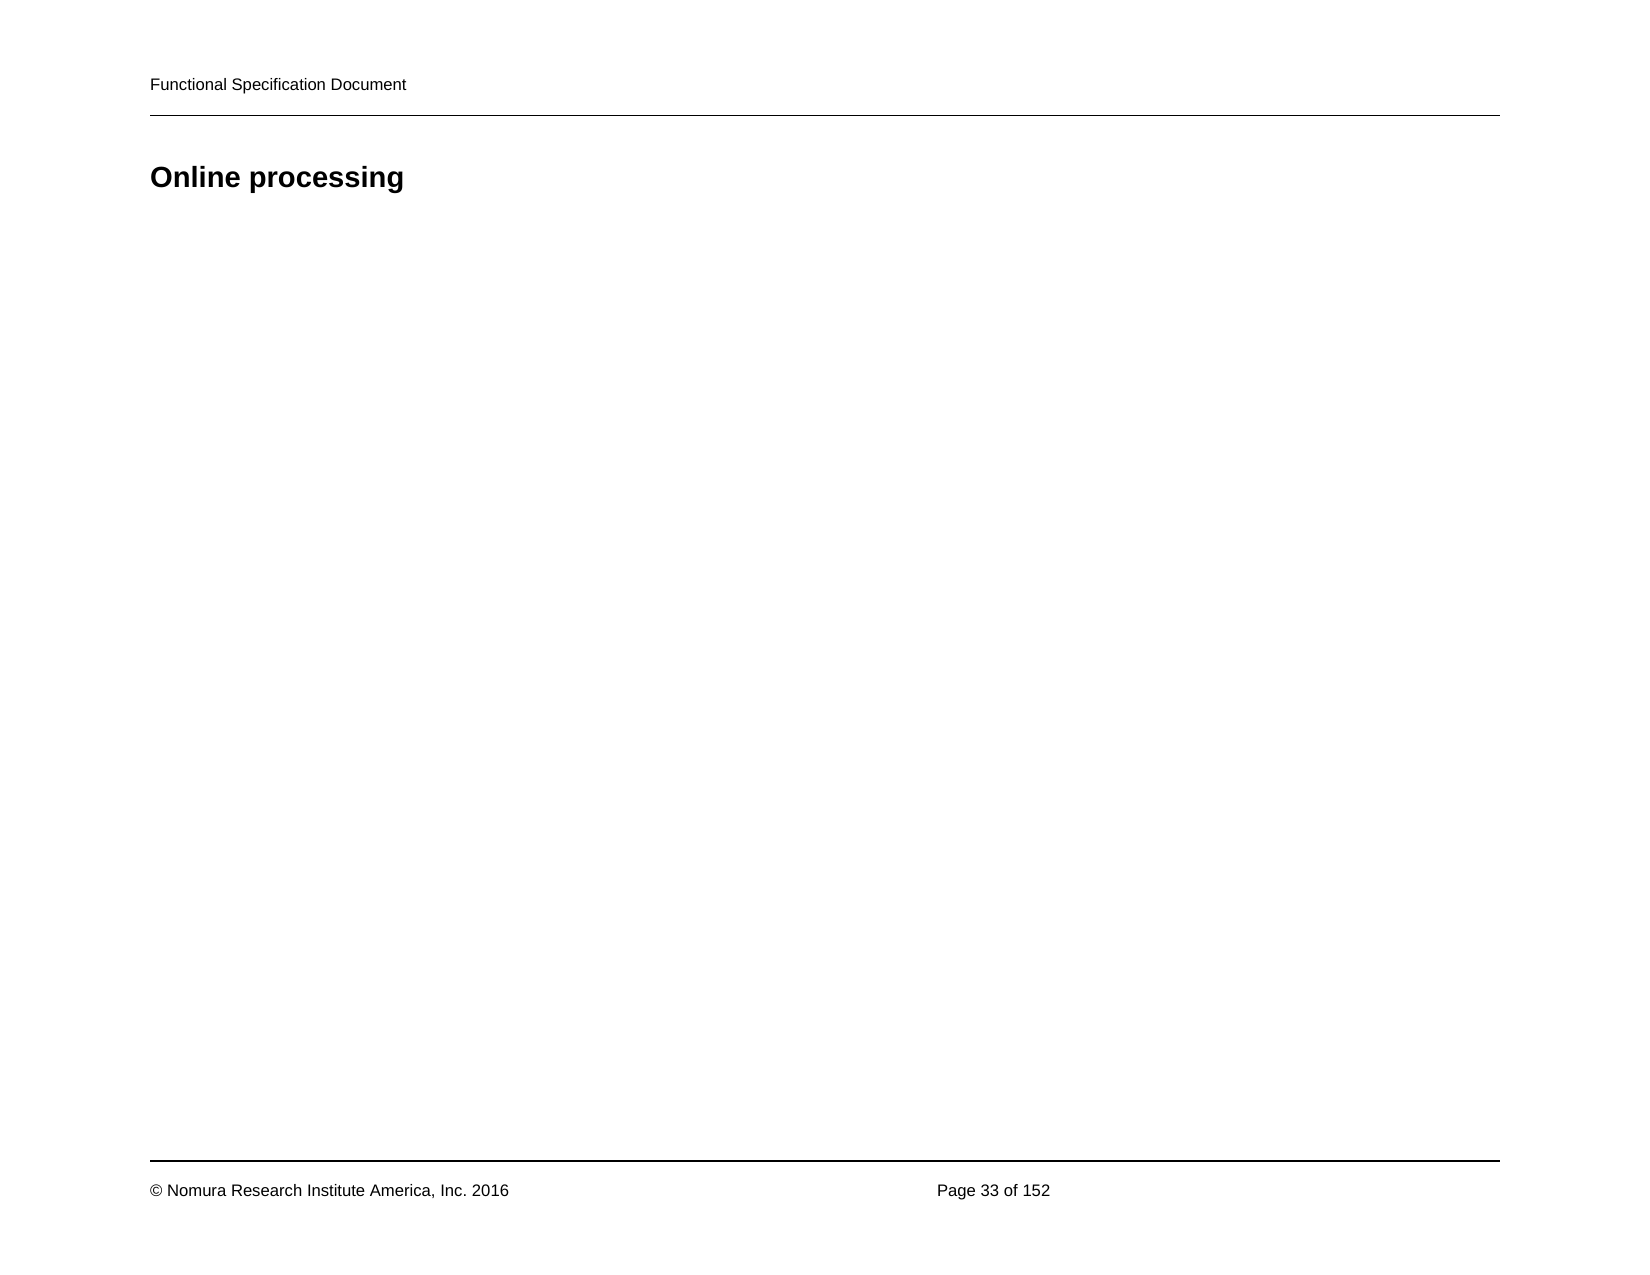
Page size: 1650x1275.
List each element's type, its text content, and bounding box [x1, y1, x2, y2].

subtitle Online processing [150, 160, 1500, 194]
